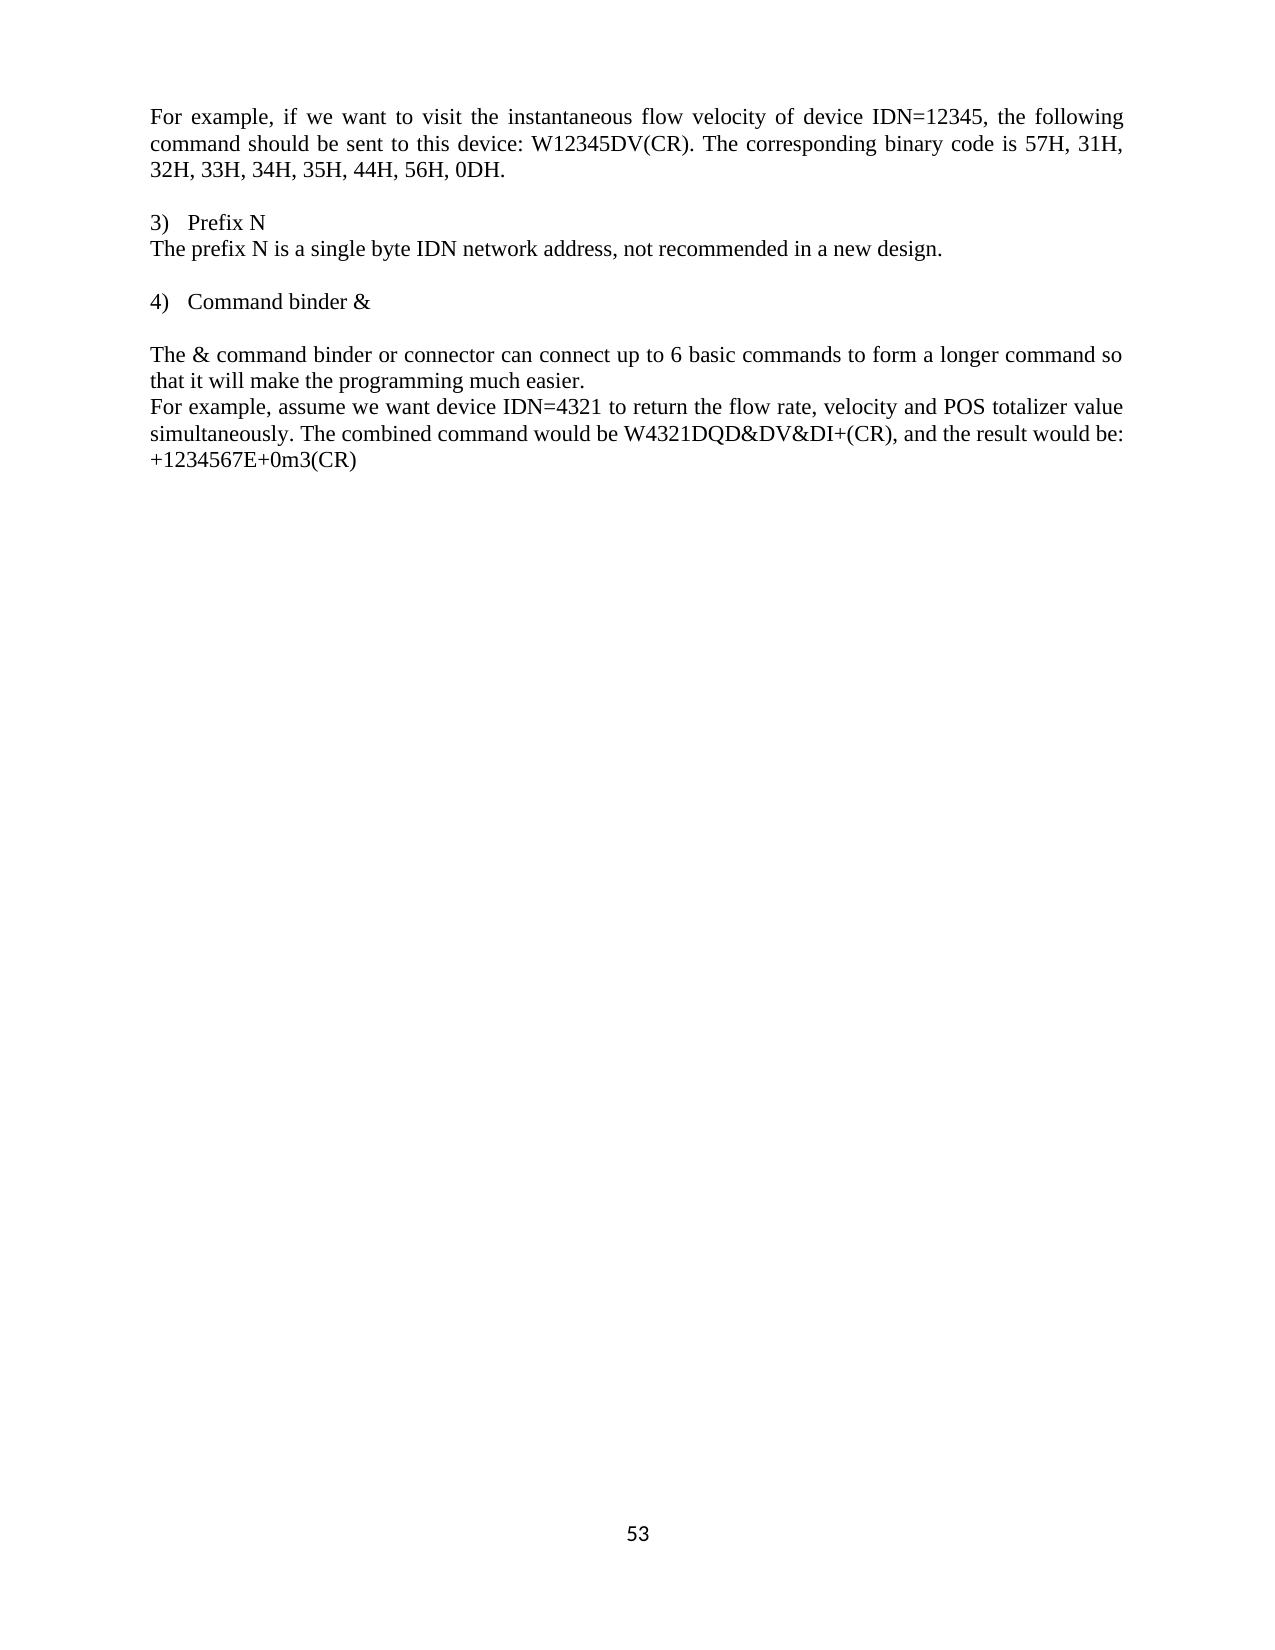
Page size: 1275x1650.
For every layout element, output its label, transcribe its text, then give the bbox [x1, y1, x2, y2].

text The & command binder or connector can connect up to 6 basic commands to form a longer command so that it will make the programming much easier. [150, 341, 1125, 393]
text +1234567E+0m3(CR) [150, 446, 1125, 472]
text For example, assume we want device IDN=4321 to return the flow rate, velocity and POS totalizer value simultaneously. The combined command would be W4321DQD&DV&DI+(CR), and the result would be: [150, 393, 1125, 446]
text The prefix N is a single byte IDN network address, not recommended in a new design. [150, 235, 1125, 262]
text For example, if we want to visit the instantaneous flow velocity of device IDN=12345, the following command should be sent to this device: W12345DV(CR). The corresponding binary code is 57H, 31H, 32H, 33H, 34H, 35H, 44H, 56H, 0DH. [150, 103, 1125, 182]
list Prefix N [150, 209, 1125, 235]
list Command binder & [150, 288, 1125, 314]
